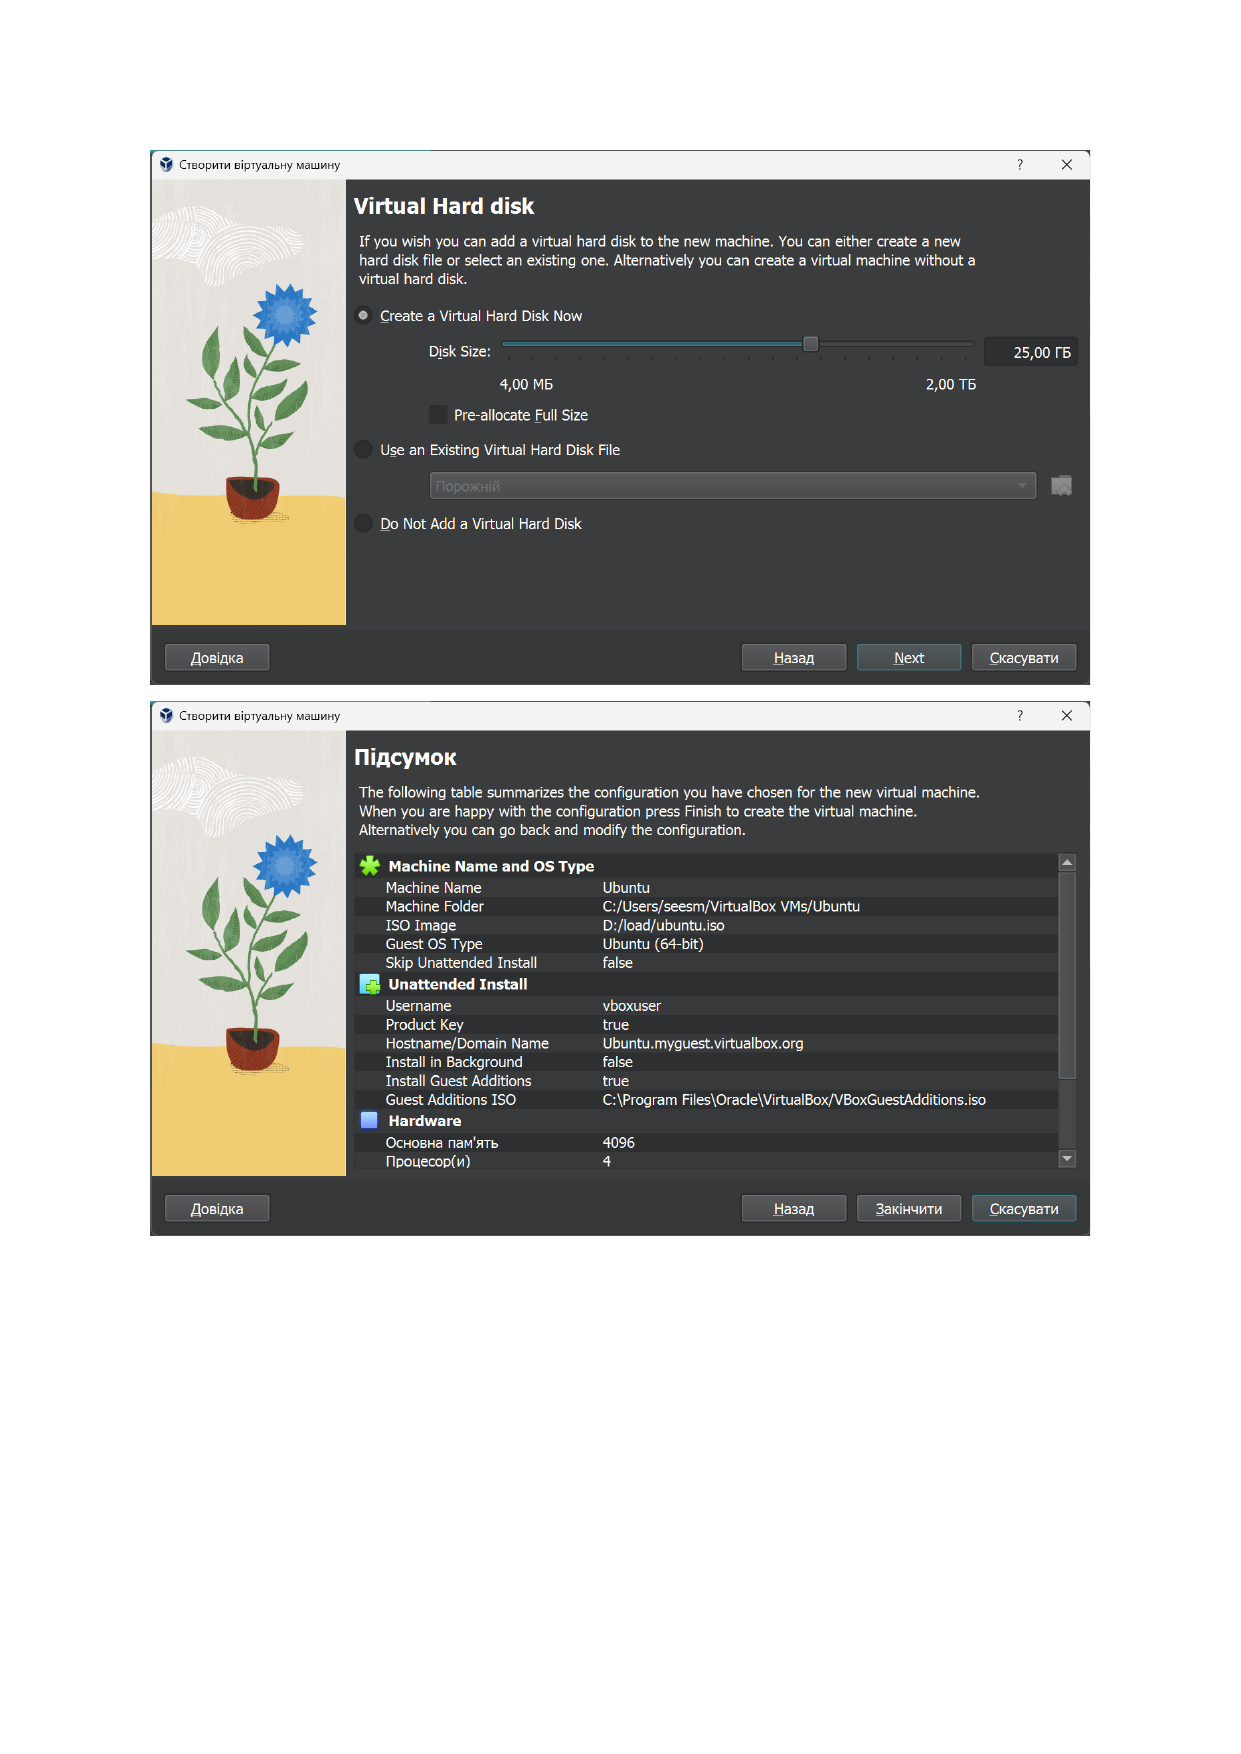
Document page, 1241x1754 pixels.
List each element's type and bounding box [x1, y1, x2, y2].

picture [150, 701, 1091, 1236]
picture [150, 150, 1091, 685]
